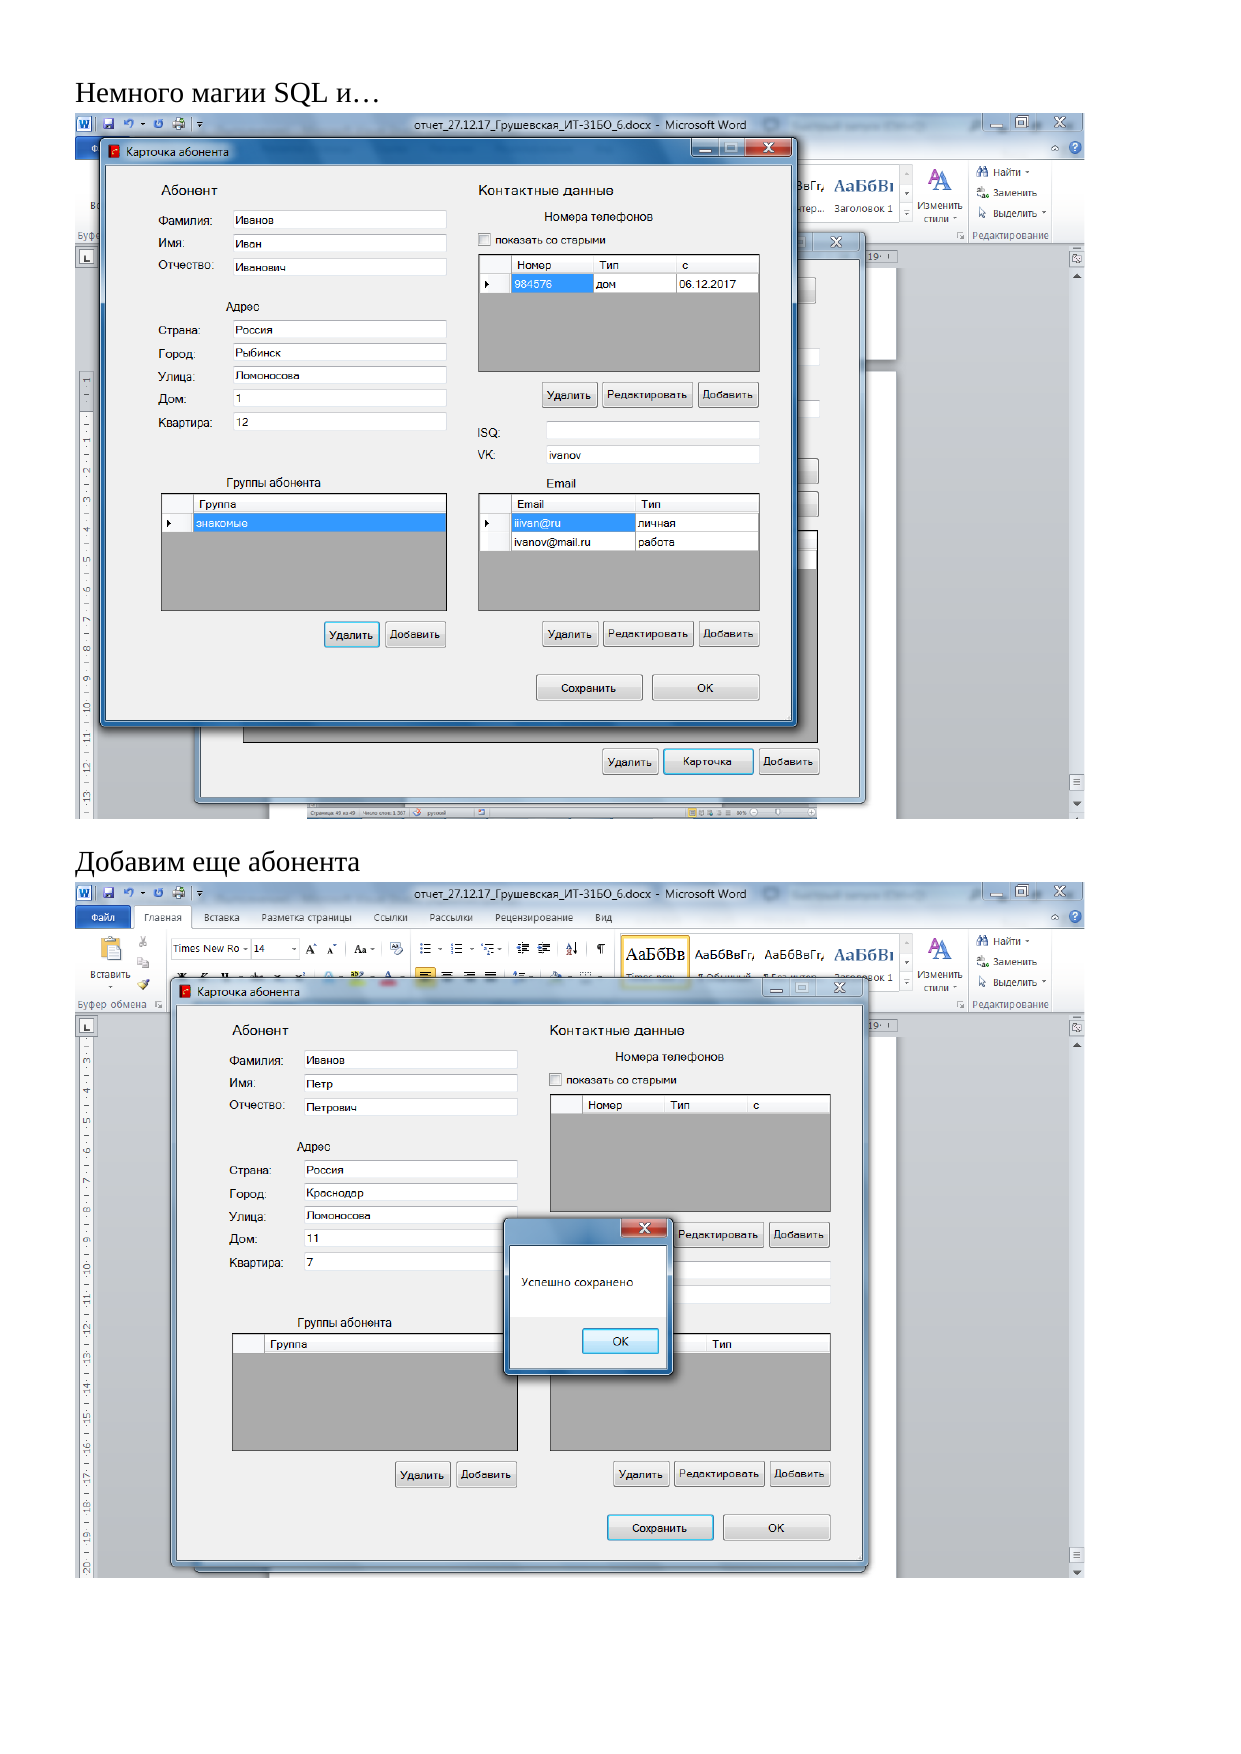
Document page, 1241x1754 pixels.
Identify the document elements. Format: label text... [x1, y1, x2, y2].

picture [75, 113, 1085, 819]
picture [75, 882, 1085, 1578]
